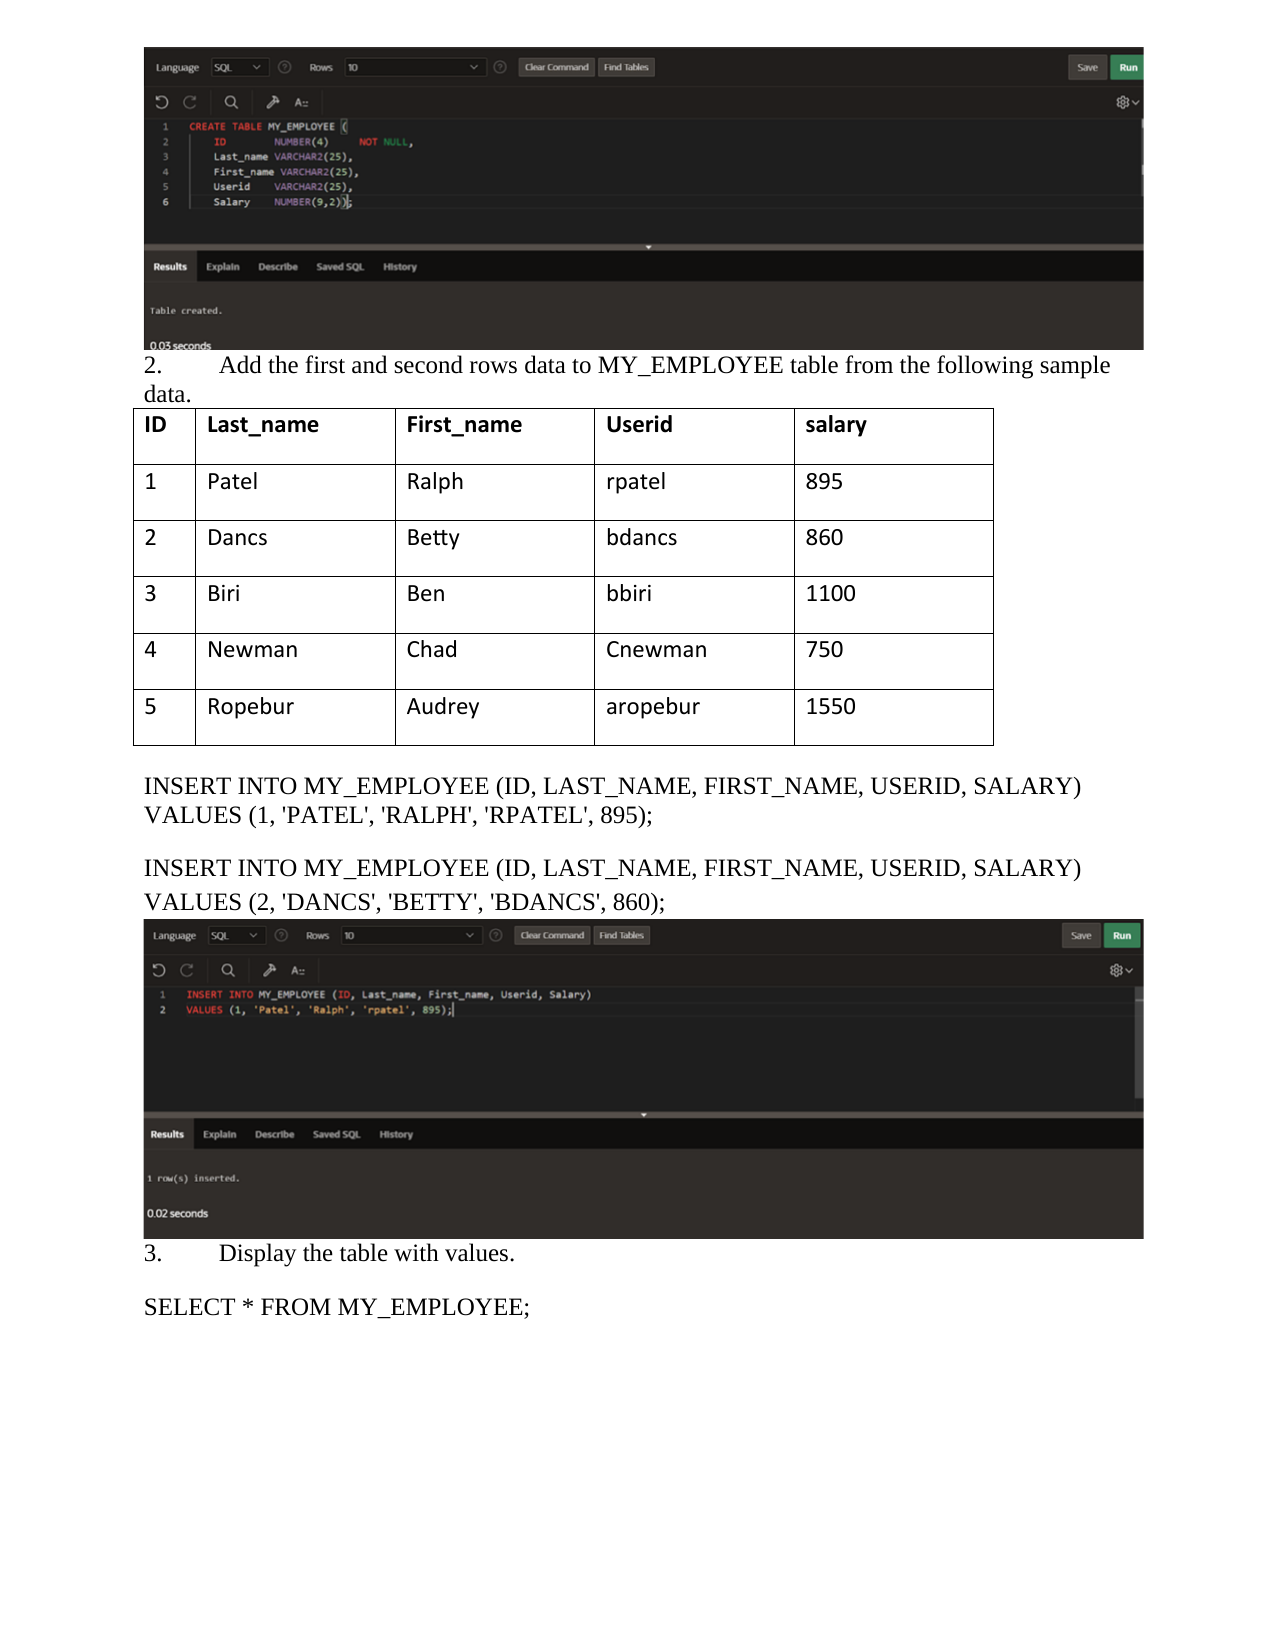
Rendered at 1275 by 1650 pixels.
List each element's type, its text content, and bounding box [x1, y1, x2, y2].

list Add the first and second rows data to MY_EMPLOYEE table from the following sample data. [143, 350, 1144, 407]
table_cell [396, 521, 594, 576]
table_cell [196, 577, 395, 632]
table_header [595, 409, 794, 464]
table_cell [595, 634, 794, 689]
text INSERT INTO MY_EMPLOYEE (ID, LAST_NAME, FIRST_NAME, USERID, SALARY) VALUES (1, 'PATEL', 'RALPH', 'RPATEL', 895); [144, 771, 1144, 828]
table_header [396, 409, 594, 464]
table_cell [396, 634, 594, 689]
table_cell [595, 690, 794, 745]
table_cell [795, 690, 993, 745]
list Display the table with values. [143, 1239, 1144, 1267]
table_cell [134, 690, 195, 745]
text SELECT * FROM MY_EMPLOYEE; [144, 1292, 1144, 1321]
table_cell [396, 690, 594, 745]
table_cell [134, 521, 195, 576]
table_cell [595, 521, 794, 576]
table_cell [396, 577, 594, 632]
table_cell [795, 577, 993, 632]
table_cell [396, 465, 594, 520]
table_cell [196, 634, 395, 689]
picture [143, 919, 1144, 1239]
text INSERT INTO MY_EMPLOYEE (ID, LAST_NAME, FIRST_NAME, USERID, SALARY) VALUES (2, 'DANCS', 'BETTY', 'BDANCS', 860); [144, 853, 1144, 915]
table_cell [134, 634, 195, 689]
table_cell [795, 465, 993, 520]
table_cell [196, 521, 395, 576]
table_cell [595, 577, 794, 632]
picture [143, 47, 1144, 350]
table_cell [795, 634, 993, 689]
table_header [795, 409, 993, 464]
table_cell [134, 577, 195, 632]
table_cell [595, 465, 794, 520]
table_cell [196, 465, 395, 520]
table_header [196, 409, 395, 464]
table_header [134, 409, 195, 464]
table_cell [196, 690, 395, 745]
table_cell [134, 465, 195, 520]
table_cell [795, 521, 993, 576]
